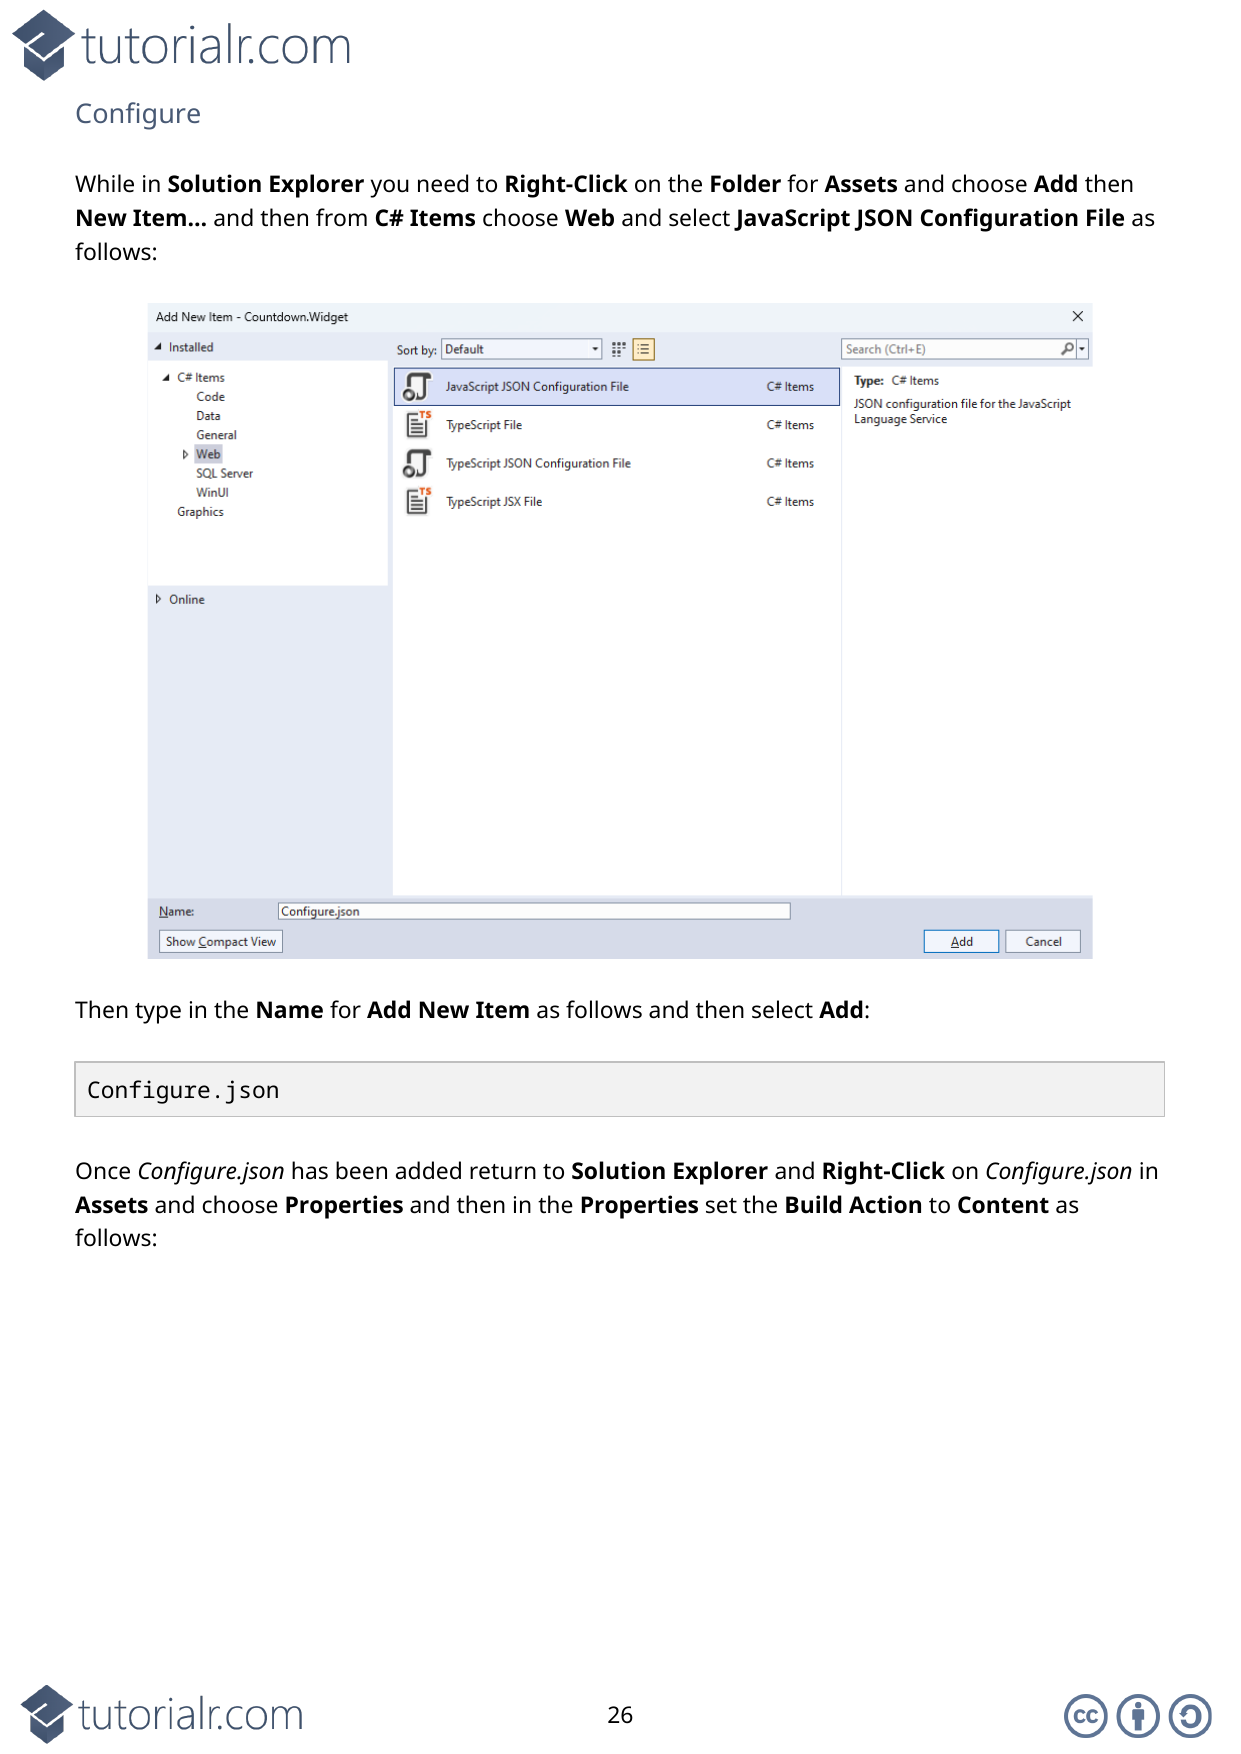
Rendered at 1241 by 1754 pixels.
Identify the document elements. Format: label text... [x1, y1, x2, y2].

subtitle Configure [75, 94, 1165, 131]
picture [147, 303, 1093, 959]
picture [1064, 1694, 1212, 1738]
text While in Solution Explorer you need to Right-Click on the Folder for Assets and choose Add then New Item… and then from C# Items choose Web and select JavaScript JSON Configuration File as follows: [75, 168, 1165, 267]
text Once Configure.json has been added return to Solution Explorer and Right-Click on Configure.json in Assets and choose Properties and then in the Properties set the Build Action to Content as follows: [75, 1155, 1165, 1254]
picture [17, 1685, 313, 1744]
picture [8, 9, 363, 81]
text Then type in the Name for Add New Item as follows and then select Add: [75, 994, 1165, 1026]
